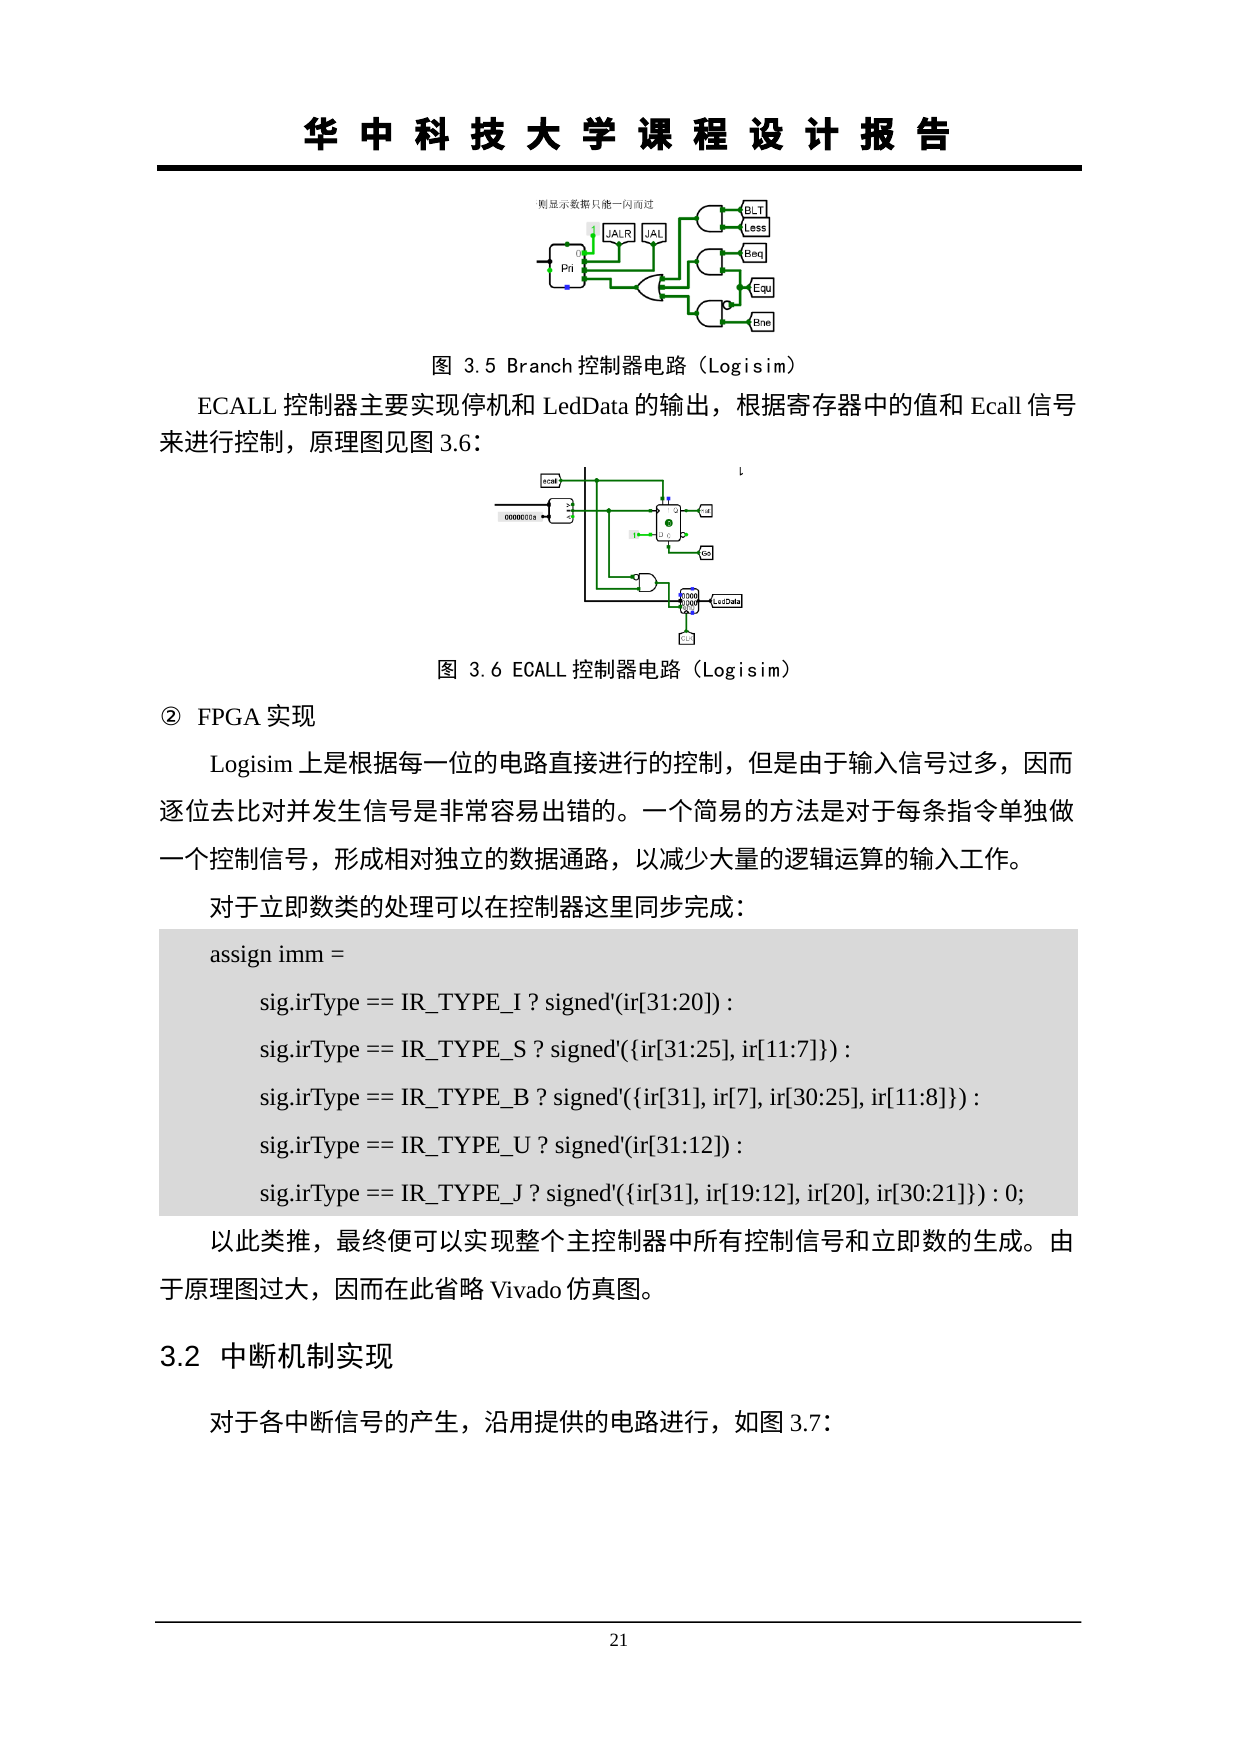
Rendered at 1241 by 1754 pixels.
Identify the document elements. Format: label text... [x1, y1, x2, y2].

text 对于各中断信号的产生，沿用提供的电路进行，如图3.7： [159, 1397, 1078, 1445]
text 图 3.5 Branch控制器电路（Logisim） [159, 351, 1078, 376]
text sig.irType == IR_TYPE_I ? signed'(ir[31:20]) : [159, 977, 1078, 1025]
text sig.irType == IR_TYPE_B ? signed'({ir[31], ir[7], ir[30:25], ir[11:8]}) : [159, 1073, 1078, 1121]
text Logisim上是根据每一位的电路直接进行的控制，但是由于输入信号过多，因而逐位去比对并发生信号是非常容易出错的。一个简易的方法是对于每条指令单独做一个控制信号，形成相对独立的数据通路，以减少大量的逻辑运算的输入工作。 [159, 738, 1075, 881]
text assign imm = [159, 929, 1078, 977]
text sig.irType == IR_TYPE_U ? signed'(ir[31:12]) : [159, 1121, 1078, 1168]
text sig.irType == IR_TYPE_J ? signed'({ir[31], ir[19:12], ir[20], ir[30:21]}) : 0; [159, 1168, 1078, 1216]
text sig.irType == IR_TYPE_S ? signed'({ir[31:25], ir[11:7]}) : [159, 1025, 1078, 1073]
text 以此类推，最终便可以实现整个主控制器中所有控制信号和立即数的生成。由于原理图过大，因而在此省略Vivado仿真图。 [159, 1216, 1075, 1312]
picture [494, 467, 743, 647]
text 图 3.6 ECALL控制器电路（Logisim） [159, 656, 1078, 681]
picture [536, 198, 778, 336]
list FPGA实现 [159, 690, 1078, 738]
text 对于立即数类的处理可以在控制器这里同步完成： [159, 881, 1075, 929]
text ECALL控制器主要实现停机和LedData的输出，根据寄存器中的值和Ecall信号来进行控制，原理图见图3.6： [159, 386, 1078, 458]
subtitle 中断机制实现 [159, 1337, 1053, 1372]
